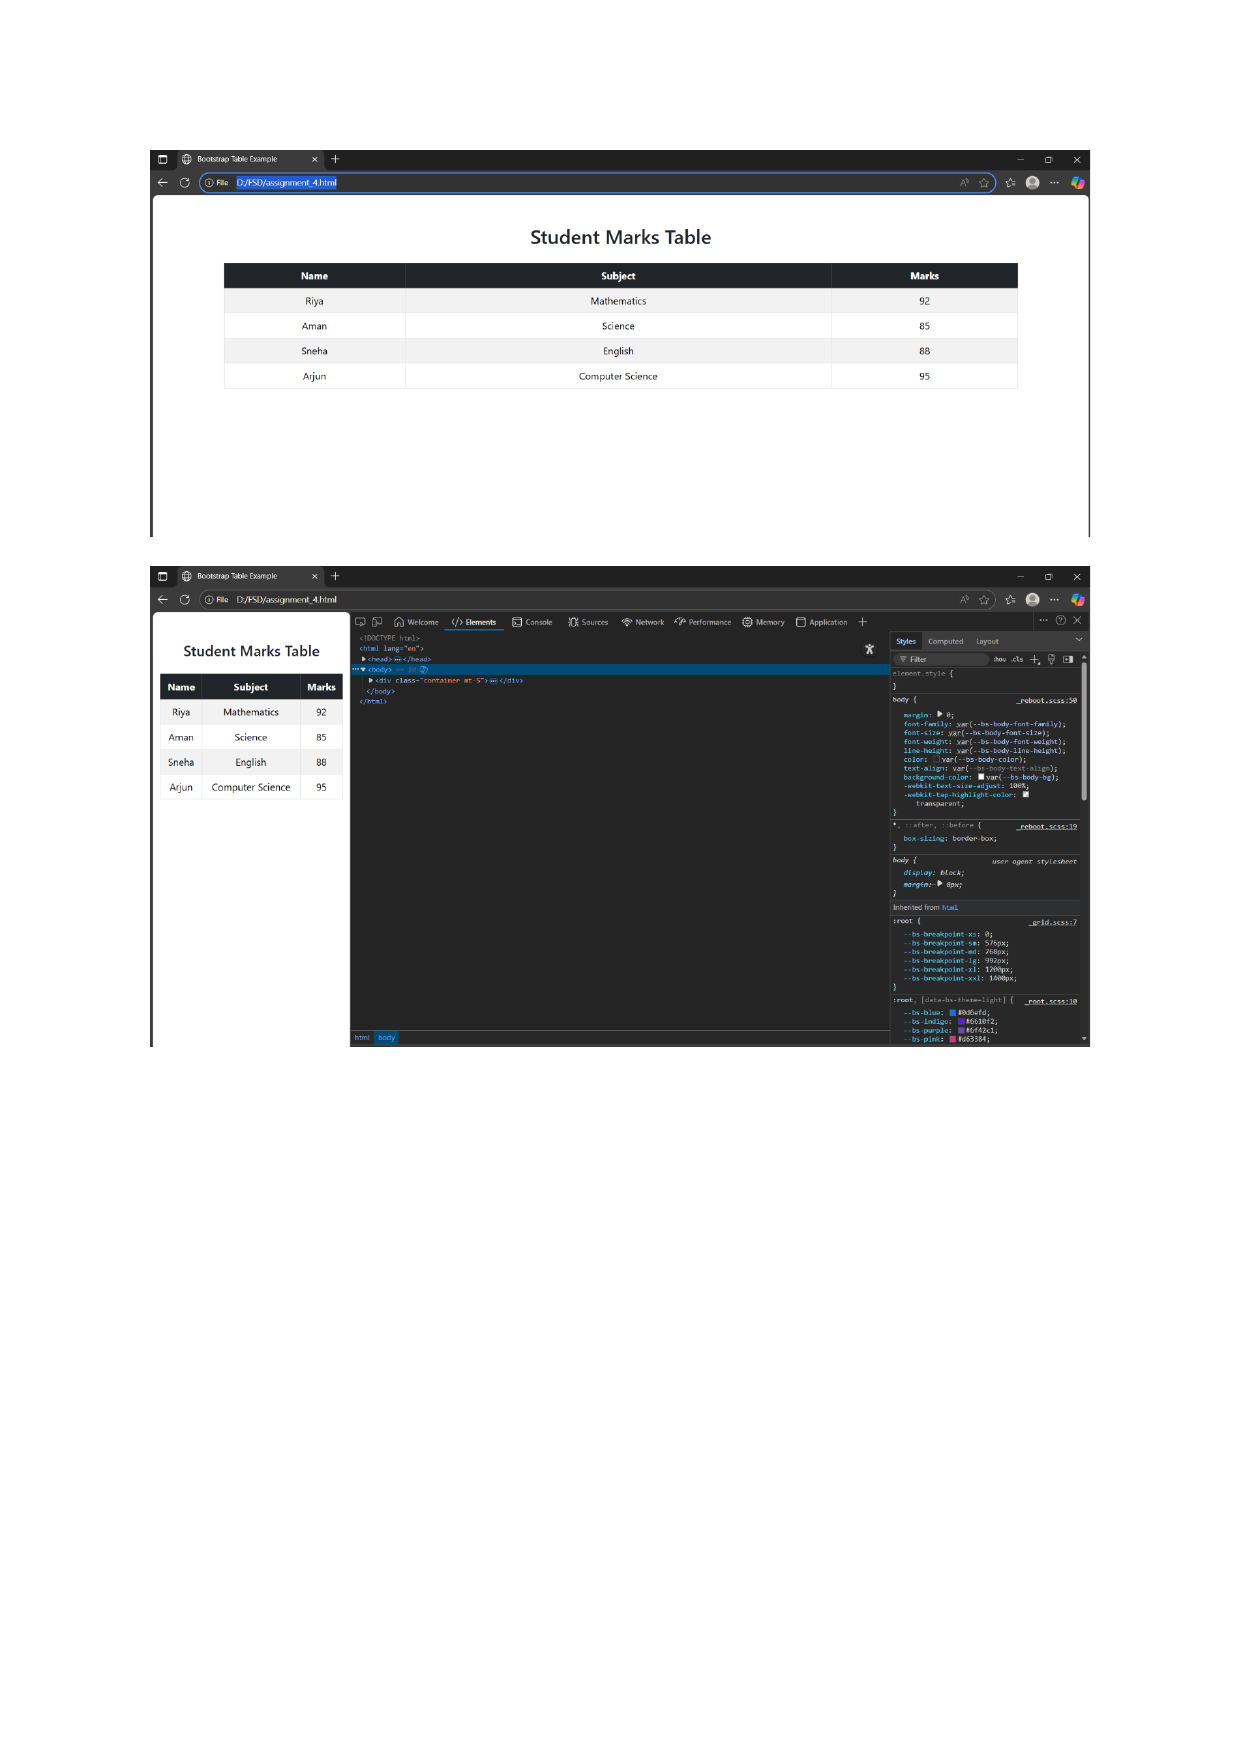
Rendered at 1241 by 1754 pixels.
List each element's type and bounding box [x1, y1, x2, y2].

picture [150, 566, 1091, 1047]
picture [150, 150, 1091, 537]
